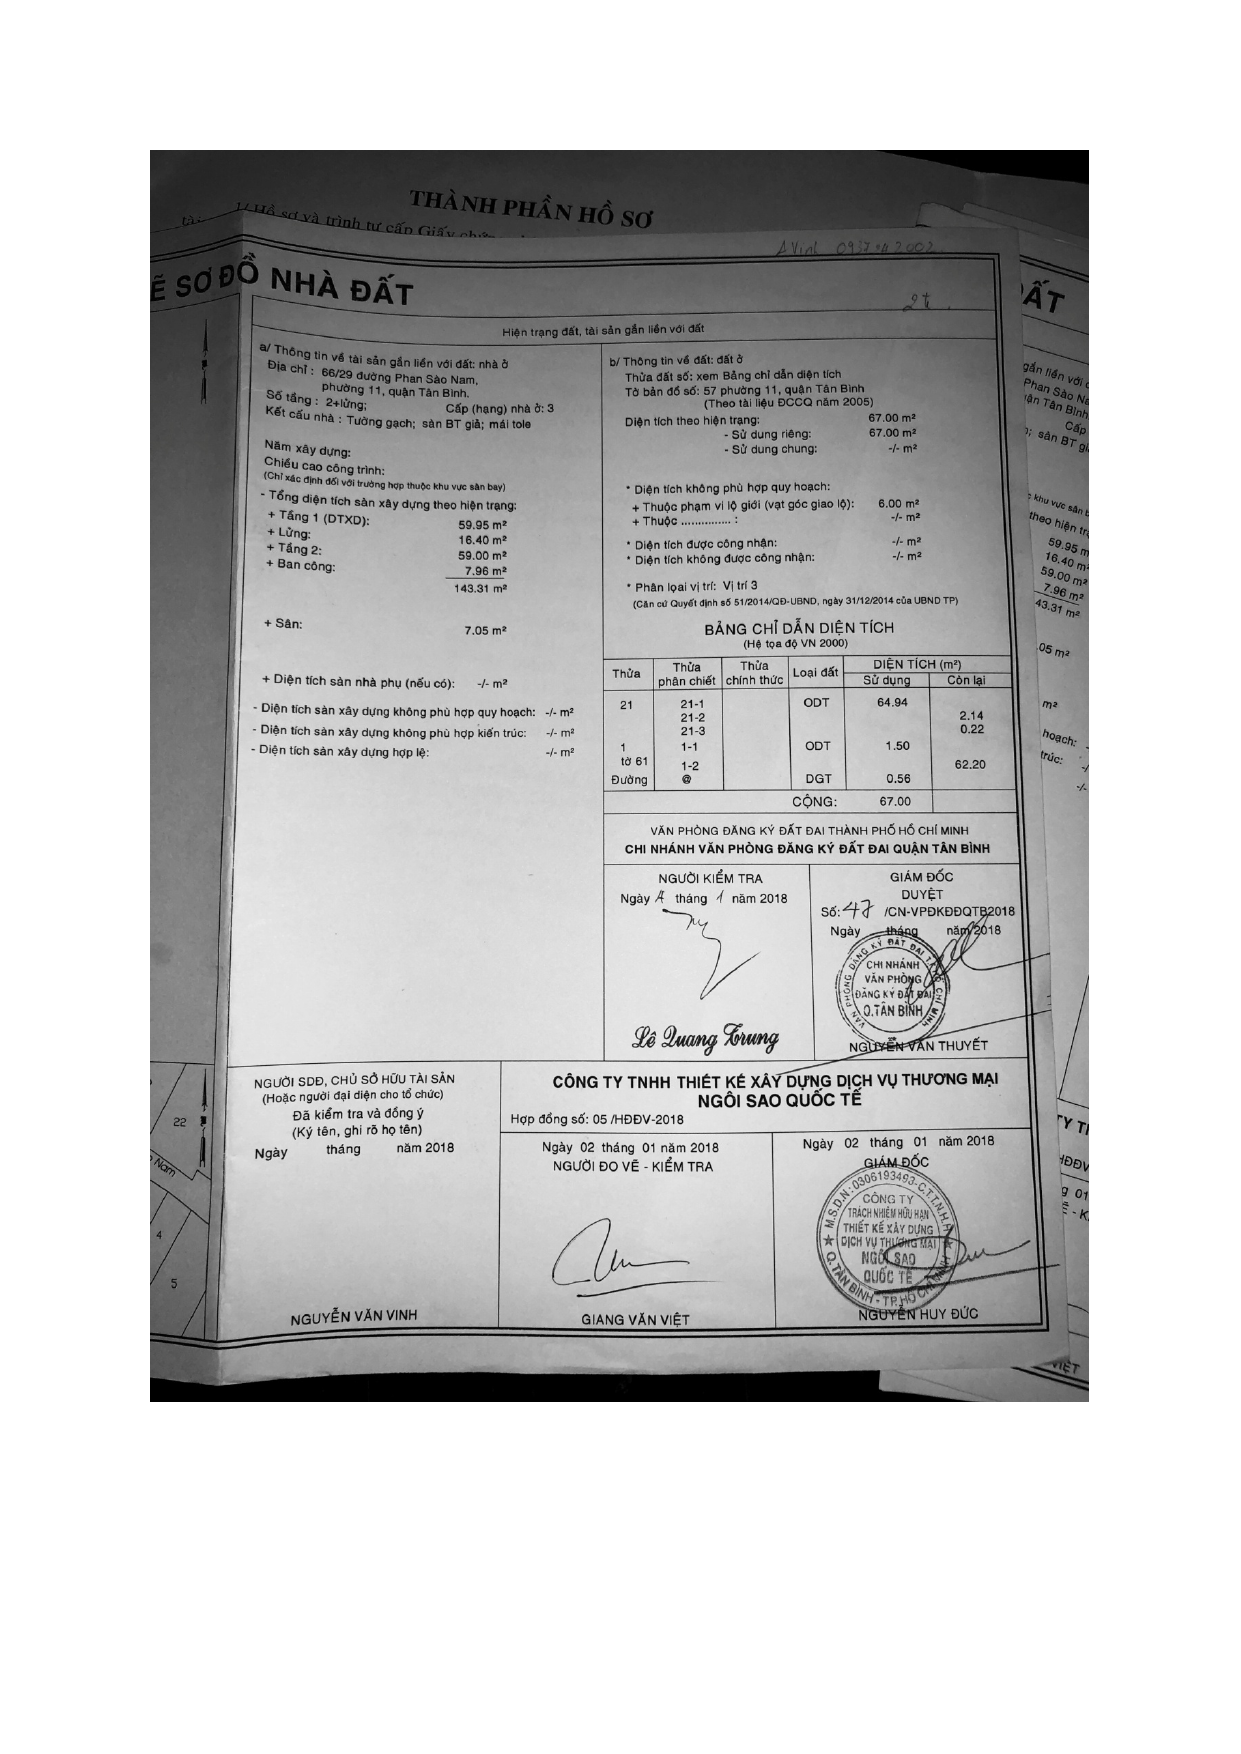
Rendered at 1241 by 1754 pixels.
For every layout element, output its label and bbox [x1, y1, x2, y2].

picture [150, 150, 1089, 1402]
